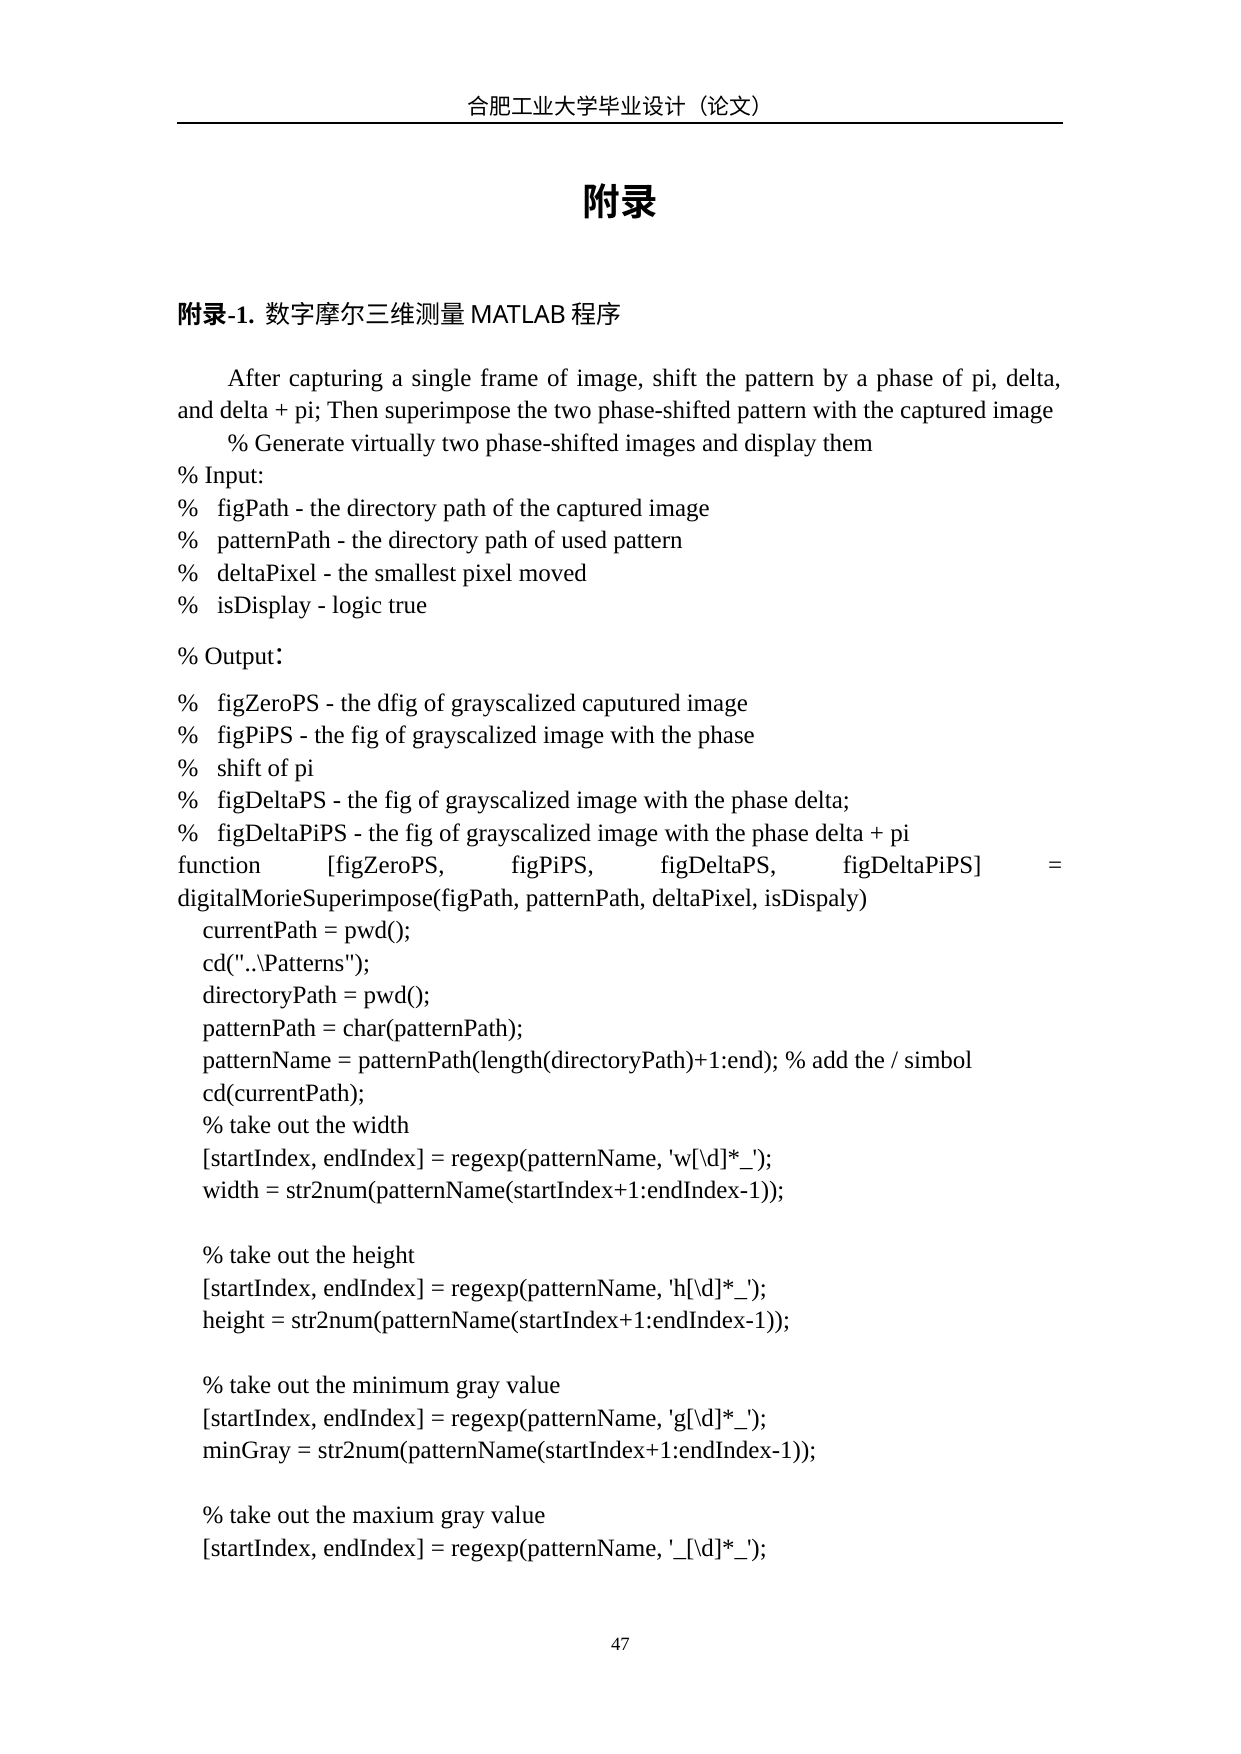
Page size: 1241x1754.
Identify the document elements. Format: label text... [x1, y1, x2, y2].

text 附录 [177, 166, 1063, 231]
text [177, 426, 1063, 1564]
list 数字摩尔三维测量MATLAB程序 [177, 280, 1063, 345]
text After capturing a single frame of image, shift the pattern by a phase of pi, delta, and delta + pi; Then superimpose the two phase-shifted pattern with the captured image [177, 361, 1063, 426]
